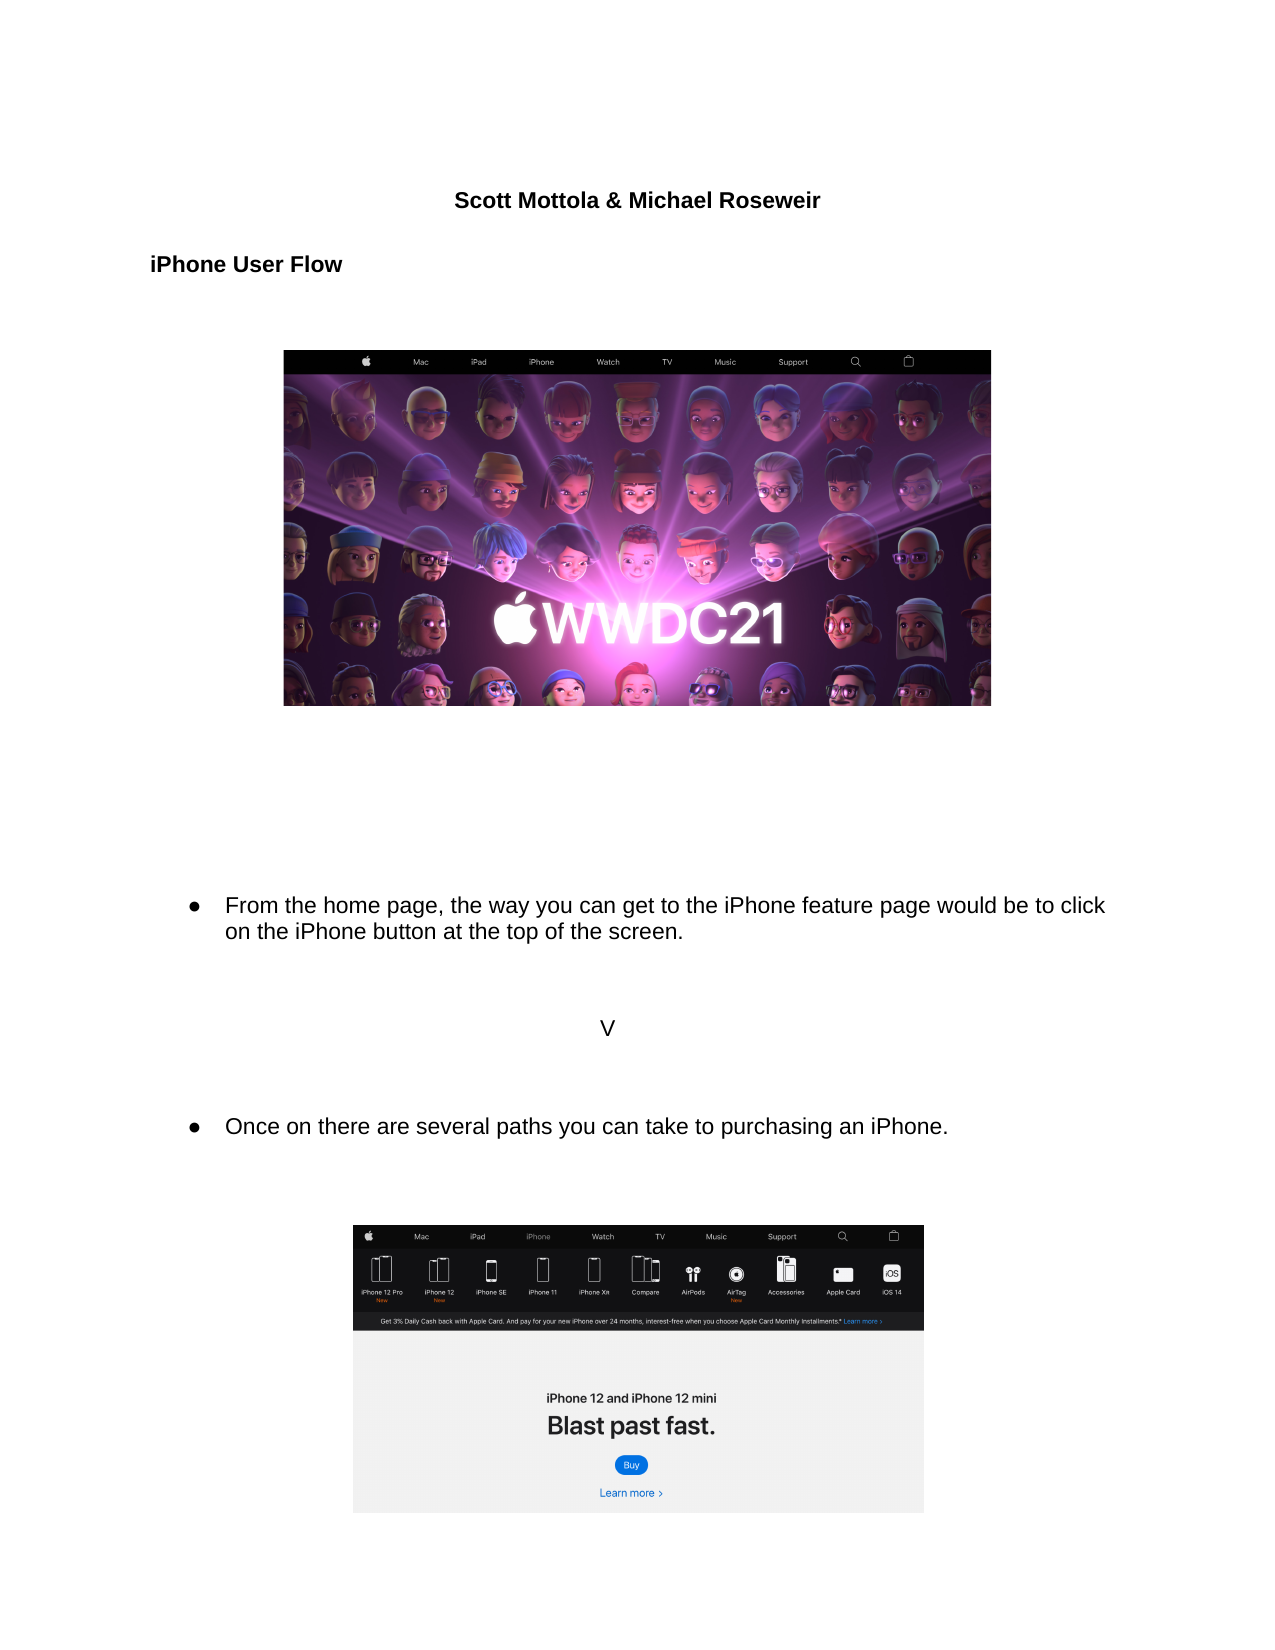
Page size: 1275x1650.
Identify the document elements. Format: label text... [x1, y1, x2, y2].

subtitle Scott Mottola & Michael Roseweir [150, 187, 1125, 214]
list From the home page, the way you can get to the iPhone feature page would be to click on the iPhone button at the top of the screen. [187, 892, 1125, 944]
text V [225, 1015, 1125, 1042]
picture [353, 1225, 924, 1513]
subtitle iPhone User Flow [150, 251, 1125, 278]
list Once on there are several paths you can take to purchasing an iPhone. [187, 1113, 1125, 1139]
picture [283, 350, 992, 706]
